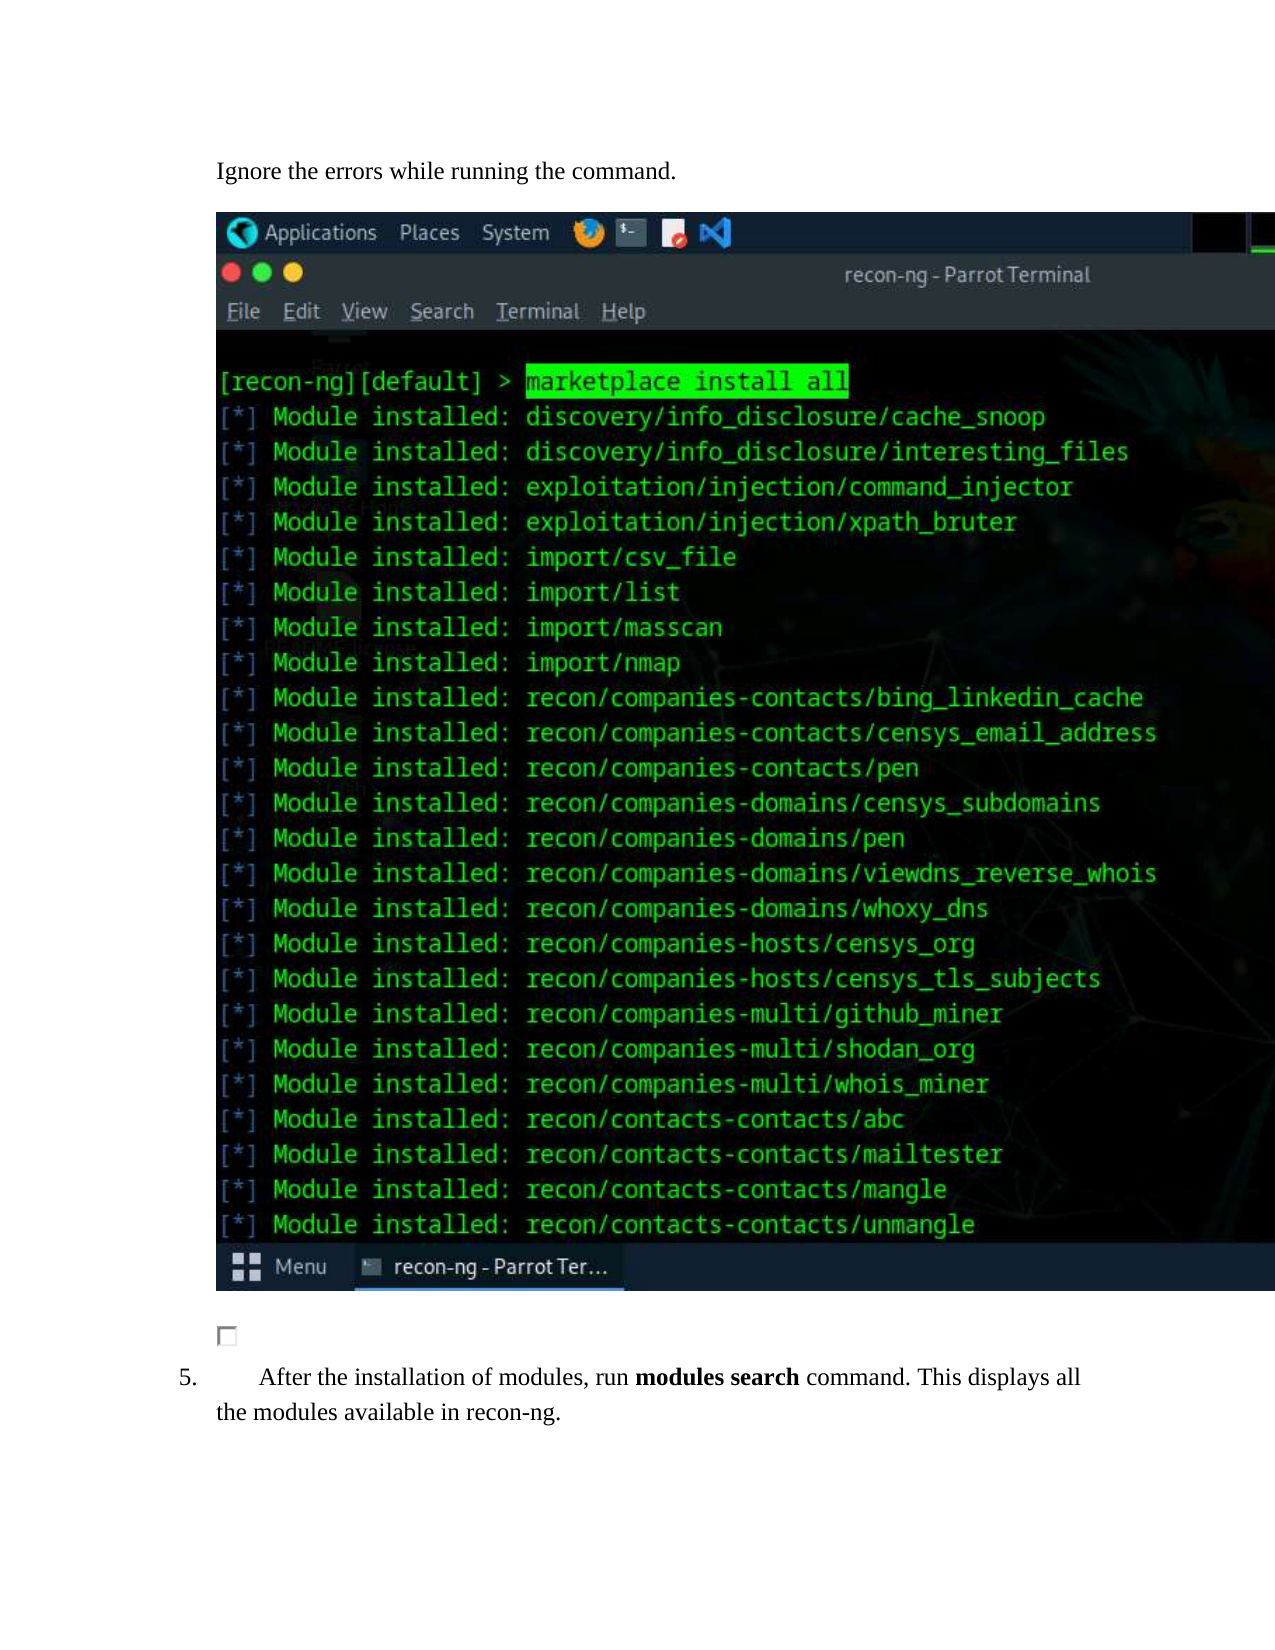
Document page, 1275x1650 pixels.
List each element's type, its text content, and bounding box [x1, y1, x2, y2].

text Ignore the errors while running the command. [216, 150, 1097, 185]
picture [216, 212, 1275, 1291]
list After the installation of modules, run modules search command. This displays all the modules available in recon-ng. [179, 1319, 1097, 1425]
